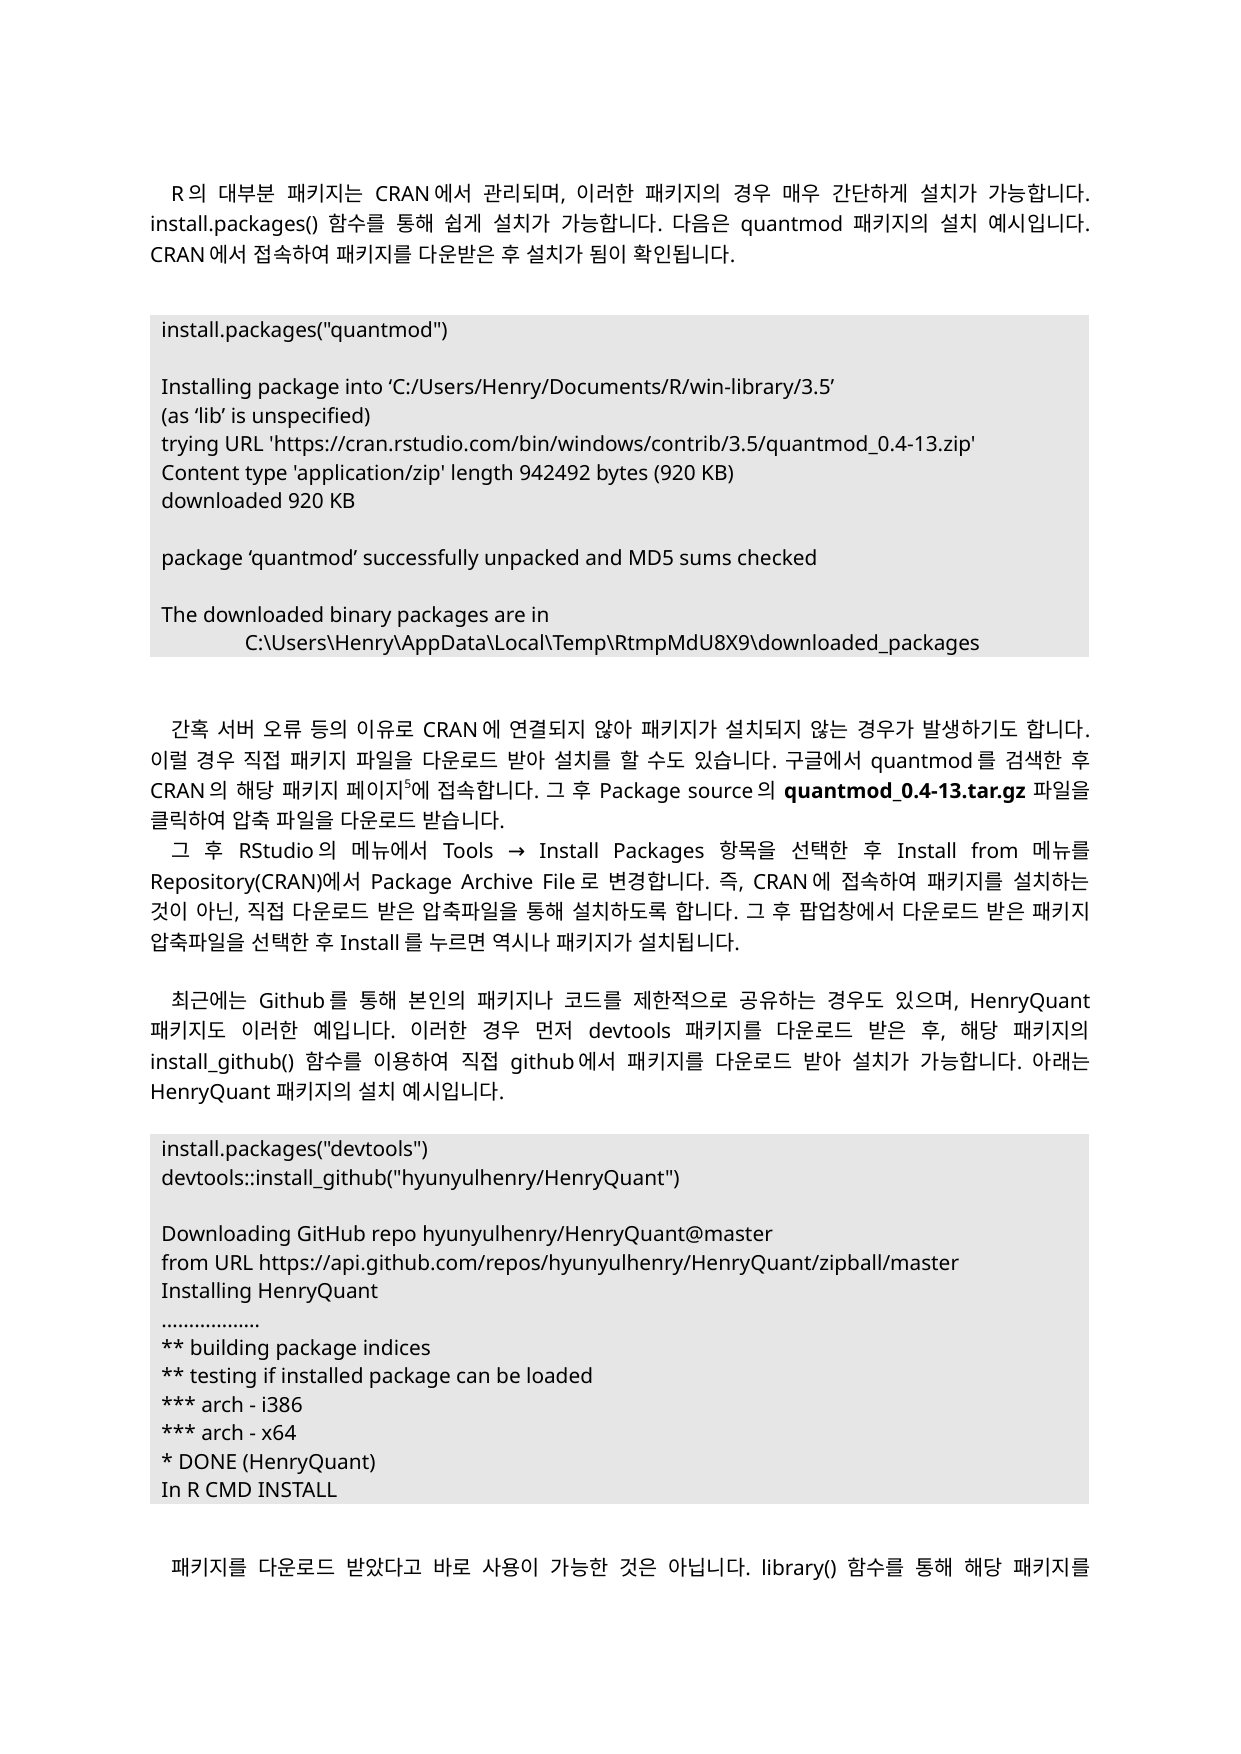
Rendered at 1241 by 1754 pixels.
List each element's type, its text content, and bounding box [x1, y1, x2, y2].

list 간혹 서버 오류 등의 이유로 CRAN에 연결되지 않아 패키지가 설치되지 않는 경우가 발생하기도 합니다. 이럴 경우 직접 패키지 파일을 다운로드 받아 설치를 할 수도 있습니다. 구글에서 quantmod를 검색한 후 CRAN의 해당 패키지 페이지에 접속합니다. 그 후 Package source의 quantmod_0.4-13.tar.gz 파일을 클릭하여 압축 파일을 다운로드 받습니다. [150, 713, 1090, 835]
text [150, 1551, 1090, 1581]
table_header install.packages("quantmod") Installing package into ‘C:/Users/Henry/Documents/R/win-library/3.5’ (as ‘lib’ is unspecified) trying URL 'https://cran.rstudio.com/bin/windows/contrib/3.5/quantmod_0.4-13.zip' Content type 'application/zip' length 942492 bytes (920 KB) downloaded 920 KB package ‘quantmod’ successfully unpacked and MD5 sums checked The downloaded binary packages are in C:\Users\Henry\AppData\Local\Temp\RtmpMdU8X9\downloaded_packages [150, 315, 1089, 657]
list 최근에는 Github를 통해 본인의 패키지나 코드를 제한적으로 공유하는 경우도 있으며, HenryQuant 패키지도 이러한 예입니다. 이러한 경우 먼저 devtools 패키지를 다운로드 받은 후, 해당 패키지의 install_github() 함수를 이용하여 직접 github에서 패키지를 다운로드 받아 설치가 가능합니다. 아래는 HenryQuant 패키지의 설치 예시입니다. [150, 984, 1090, 1106]
list R의 대부분 패키지는 CRAN에서 관리되며, 이러한 패키지의 경우 매우 간단하게 설치가 가능합니다. install.packages() 함수를 통해 쉽게 설치가 가능합니다. 다음은 quantmod 패키지의 설치 예시입니다. CRAN에서 접속하여 패키지를 다운받은 후 설치가 됨이 확인됩니다. [150, 177, 1090, 268]
list 그 후 RStudio의 메뉴에서 Tools → Install Packages 항목을 선택한 후 Install from 메뉴를 Repository(CRAN)에서 Package Archive File로 변경합니다. 즉, CRAN에 접속하여 패키지를 설치하는 것이 아닌, 직접 다운로드 받은 압축파일을 통해 설치하도록 합니다. 그 후 팝업창에서 다운로드 받은 패키지 압축파일을 선택한 후 Install를 누르면 역시나 패키지가 설치됩니다. [150, 835, 1090, 956]
table_header install.packages("devtools") devtools::install_github("hyunyulhenry/HenryQuant") Downloading GitHub repo hyunyulhenry/HenryQuant@master from URL https://api.github.com/repos/hyunyulhenry/HenryQuant/zipball/master Installing HenryQuant ……………… ** building package indices ** testing if installed package can be loaded *** arch - i386 *** arch - x64 * DONE (HenryQuant) In R CMD INSTALL [150, 1134, 1089, 1504]
